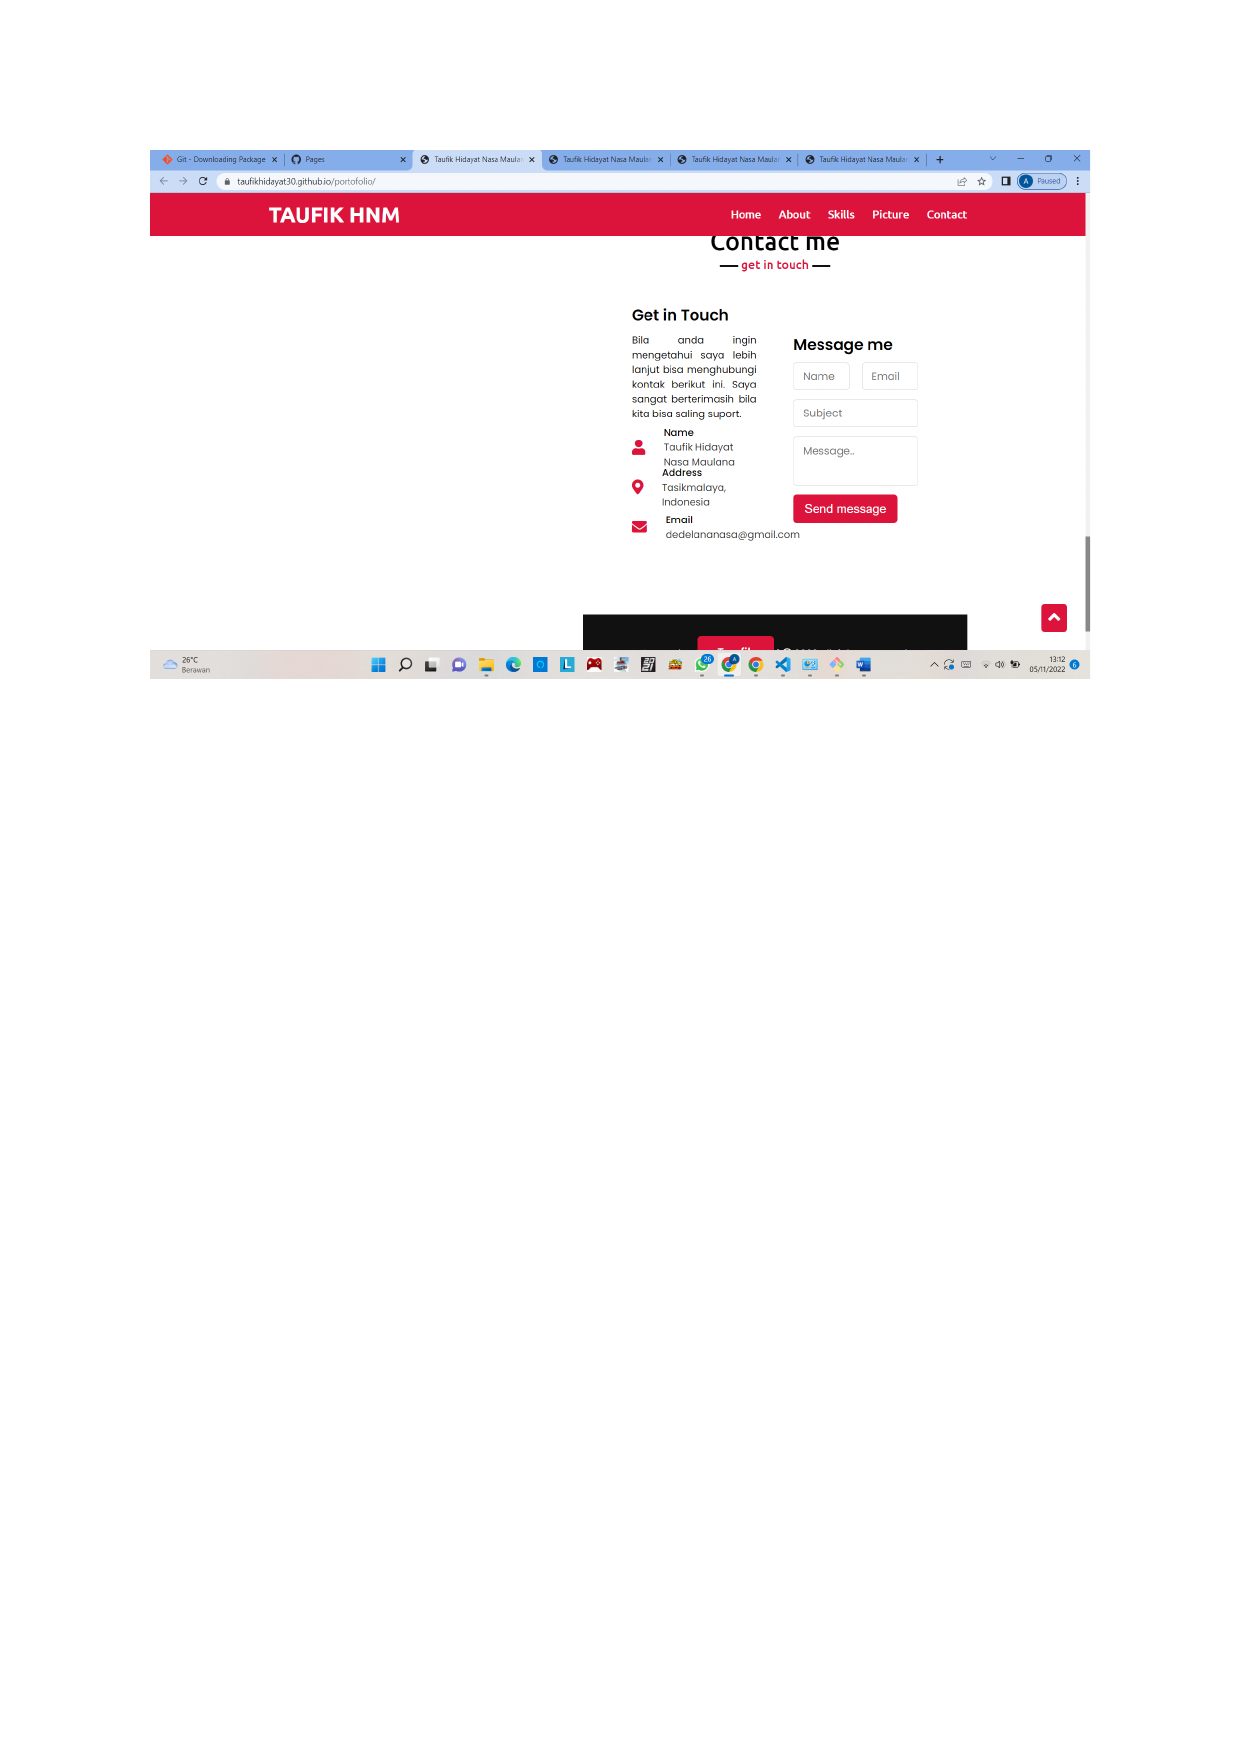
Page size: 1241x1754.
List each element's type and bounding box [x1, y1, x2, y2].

picture [150, 150, 1091, 679]
